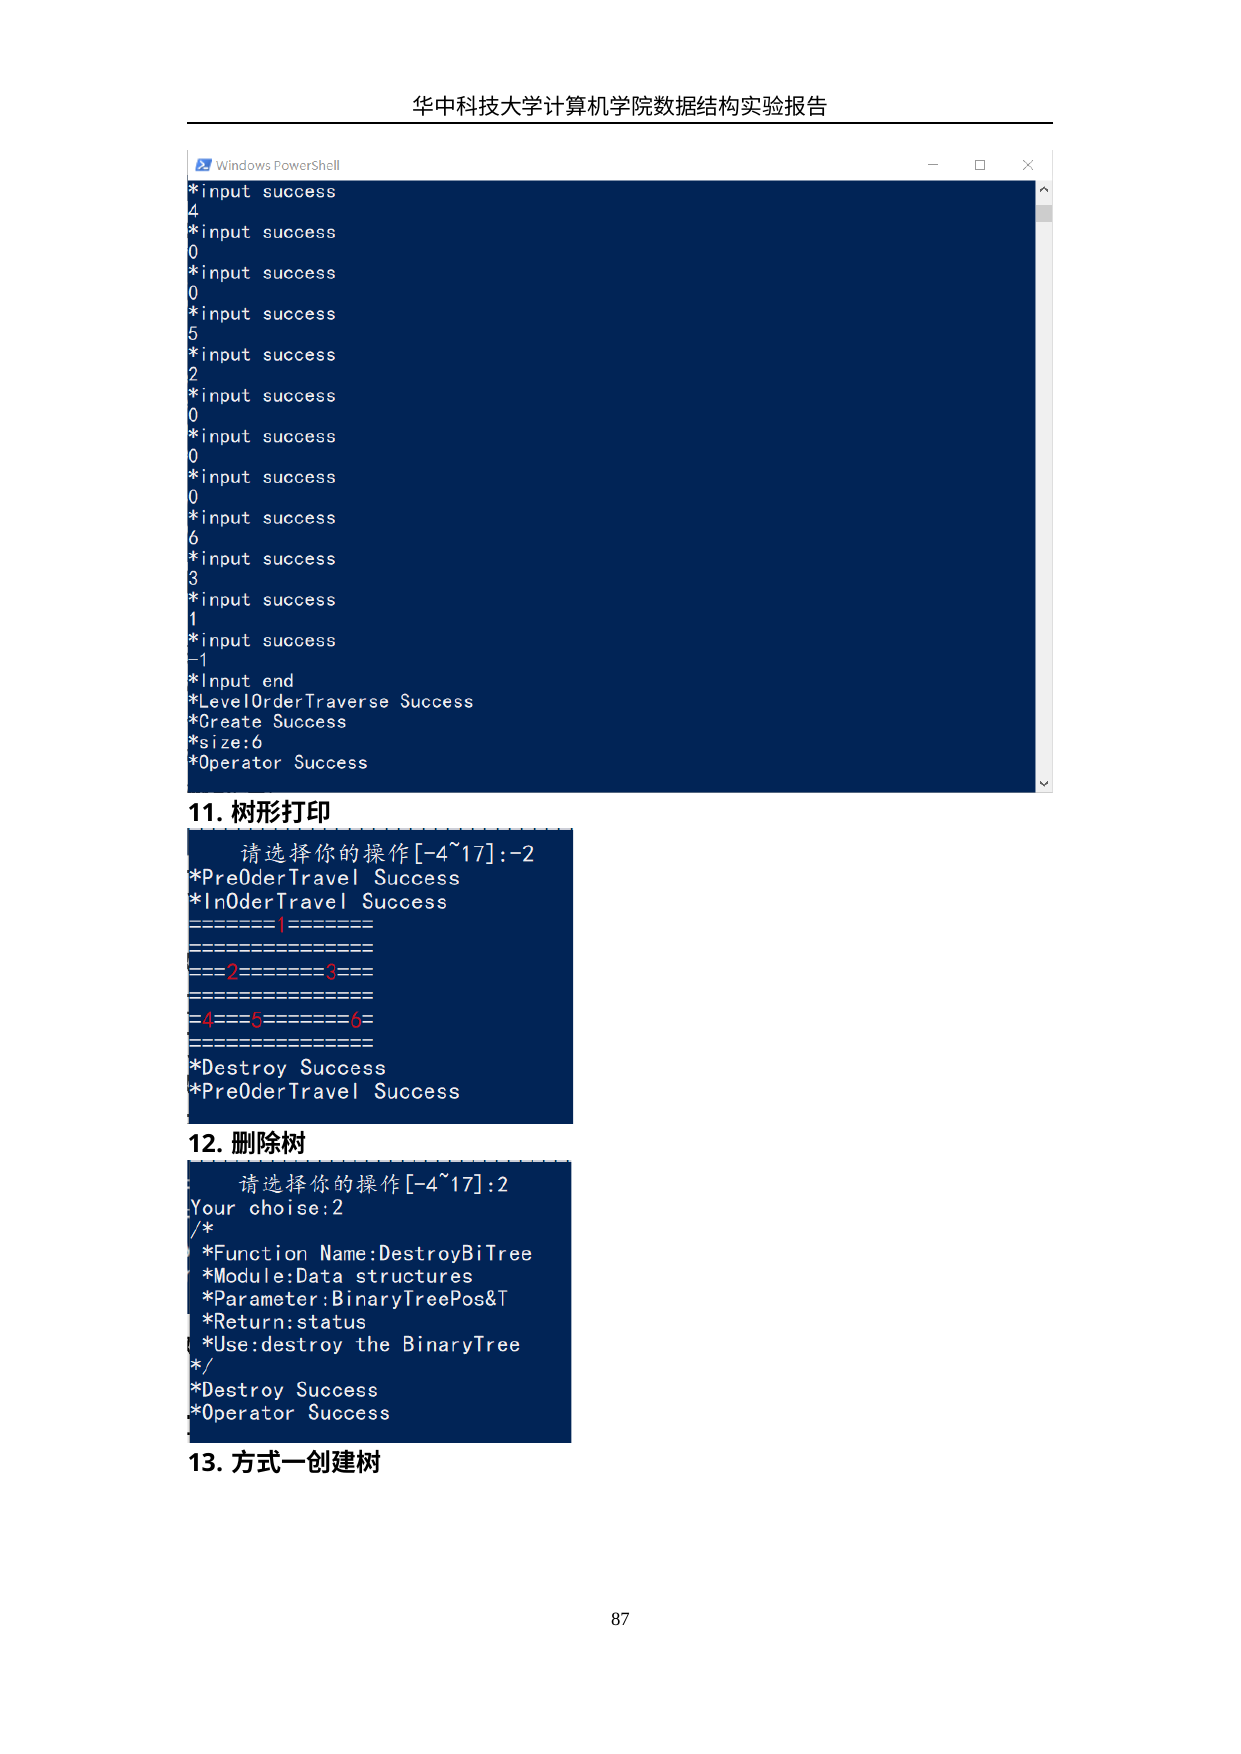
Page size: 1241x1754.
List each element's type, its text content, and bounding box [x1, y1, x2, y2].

picture [187, 828, 574, 1124]
picture [187, 150, 1053, 793]
picture [187, 1160, 572, 1443]
list 方式一创建树 [187, 1443, 1053, 1479]
list 删除树 [187, 1124, 1053, 1160]
list 树形打印 [187, 793, 1053, 828]
